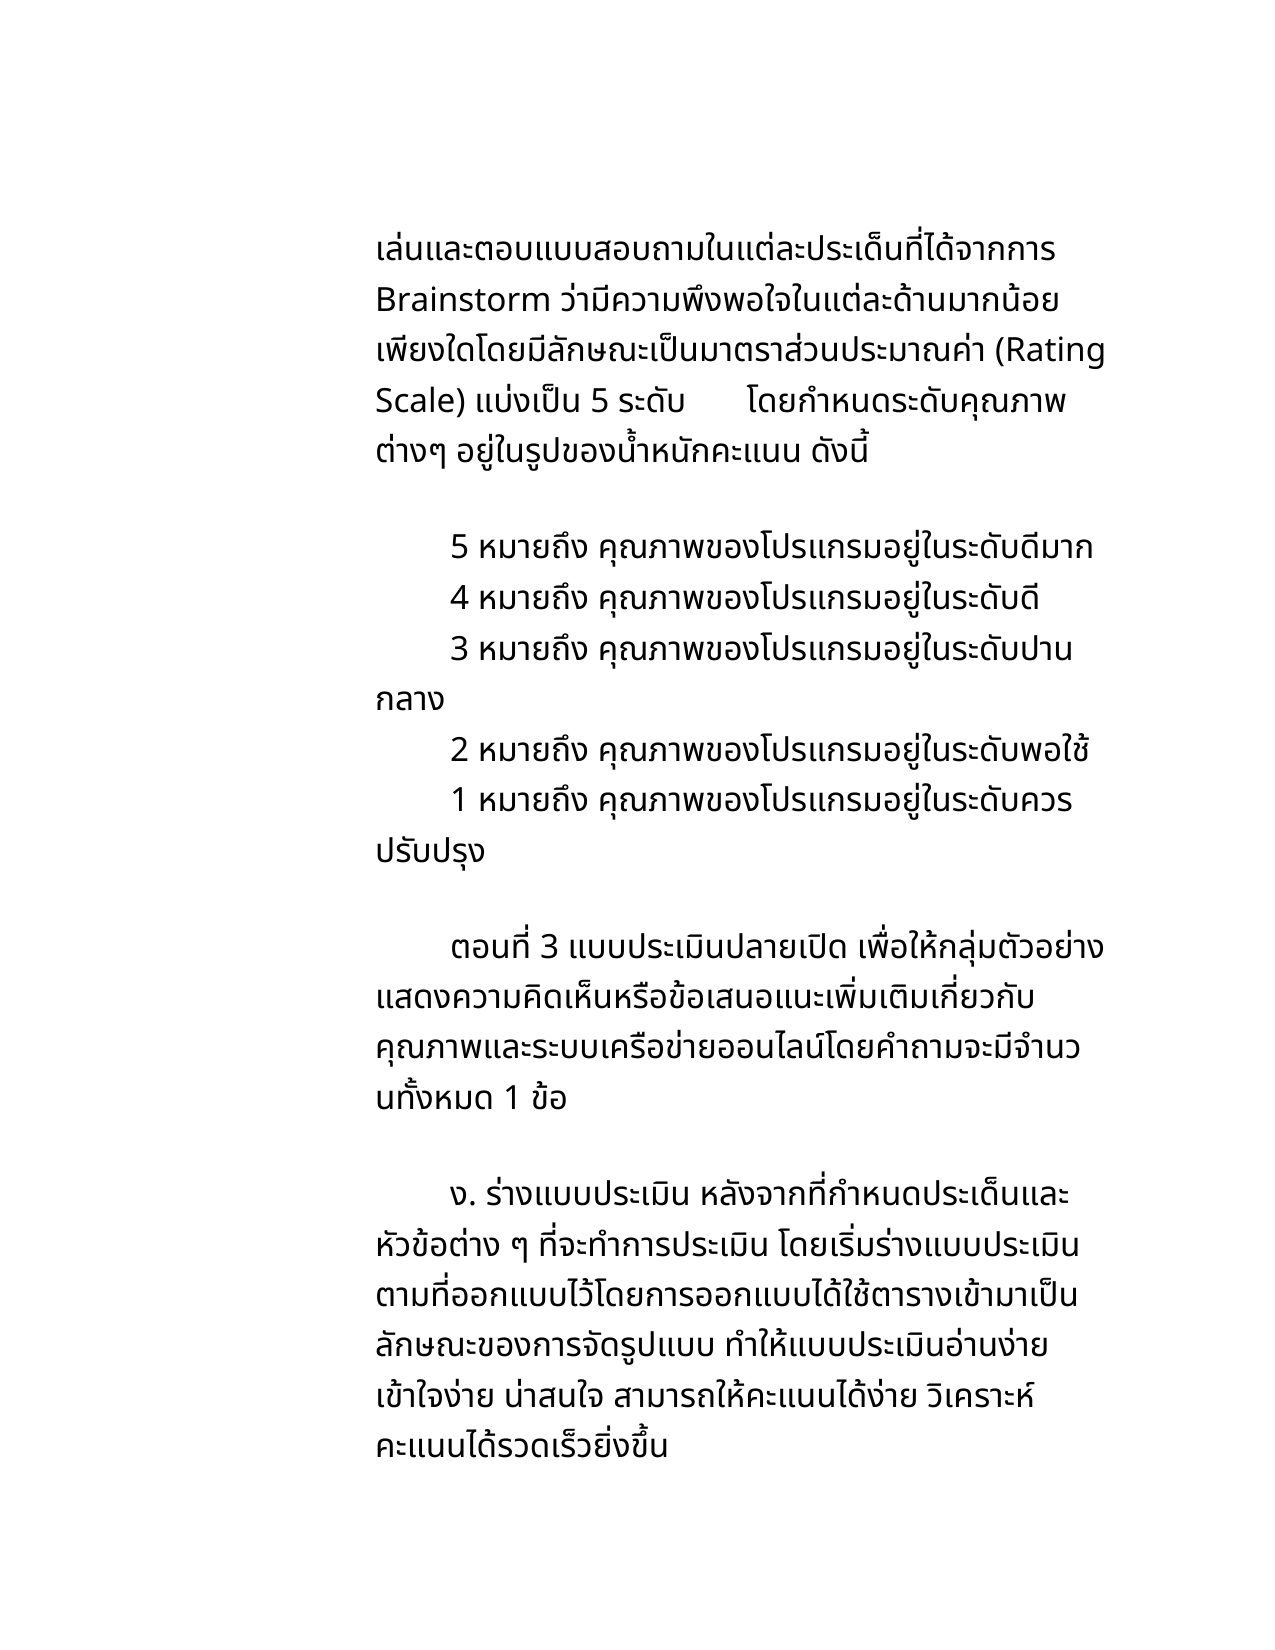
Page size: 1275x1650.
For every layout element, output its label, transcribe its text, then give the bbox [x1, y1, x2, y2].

text 1 หมายถึง คุณภาพของโปรแกรมอยู่ในระดับควรปรับปรุง [375, 776, 1125, 877]
text 2 หมายถึง คุณภาพของโปรแกรมอยู่ในระดับพอใช้ [375, 725, 1125, 776]
text ง. ร่างแบบประเมิน หลังจากที่กําหนดประเด็นและหัวข้อต่าง ๆ ที่จะทําการประเมิน โดยเริ่มร่างแบบประเมิน ตามที่ออกแบบไว้โดยการออกแบบได้ใช้ตารางเข้ามาเป็นลักษณะของการจัดรูปแบบ ทําให้แบบประเมินอ่านง่าย เข้าใจง่าย น่าสนใจ สามารถให้คะแนนได้ง่าย วิเคราะห์คะแนนได้รวดเร็วยิ่งขึ้น [375, 1170, 1125, 1473]
text 4 หมายถึง คุณภาพของโปรแกรมอยู่ในระดับดี [375, 574, 1125, 624]
text 5 หมายถึง คุณภาพของโปรแกรมอยู่ในระดับดีมาก [375, 523, 1125, 574]
text 3 หมายถึง คุณภาพของโปรแกรมอยู่ในระดับปานกลาง [375, 624, 1125, 725]
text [375, 225, 1125, 478]
text ตอนที่ 3 แบบประเมินปลายเปิด เพื่อให้กลุ่มตัวอย่างแสดงความคิดเห็นหรือข้อเสนอแนะเพิ่มเติมเกี่ยวกับคุณภาพและระบบเครือข่ายออนไลน์โดยคําถามจะมีจํานวนทั้งหมด 1 ข้อ [375, 922, 1125, 1124]
